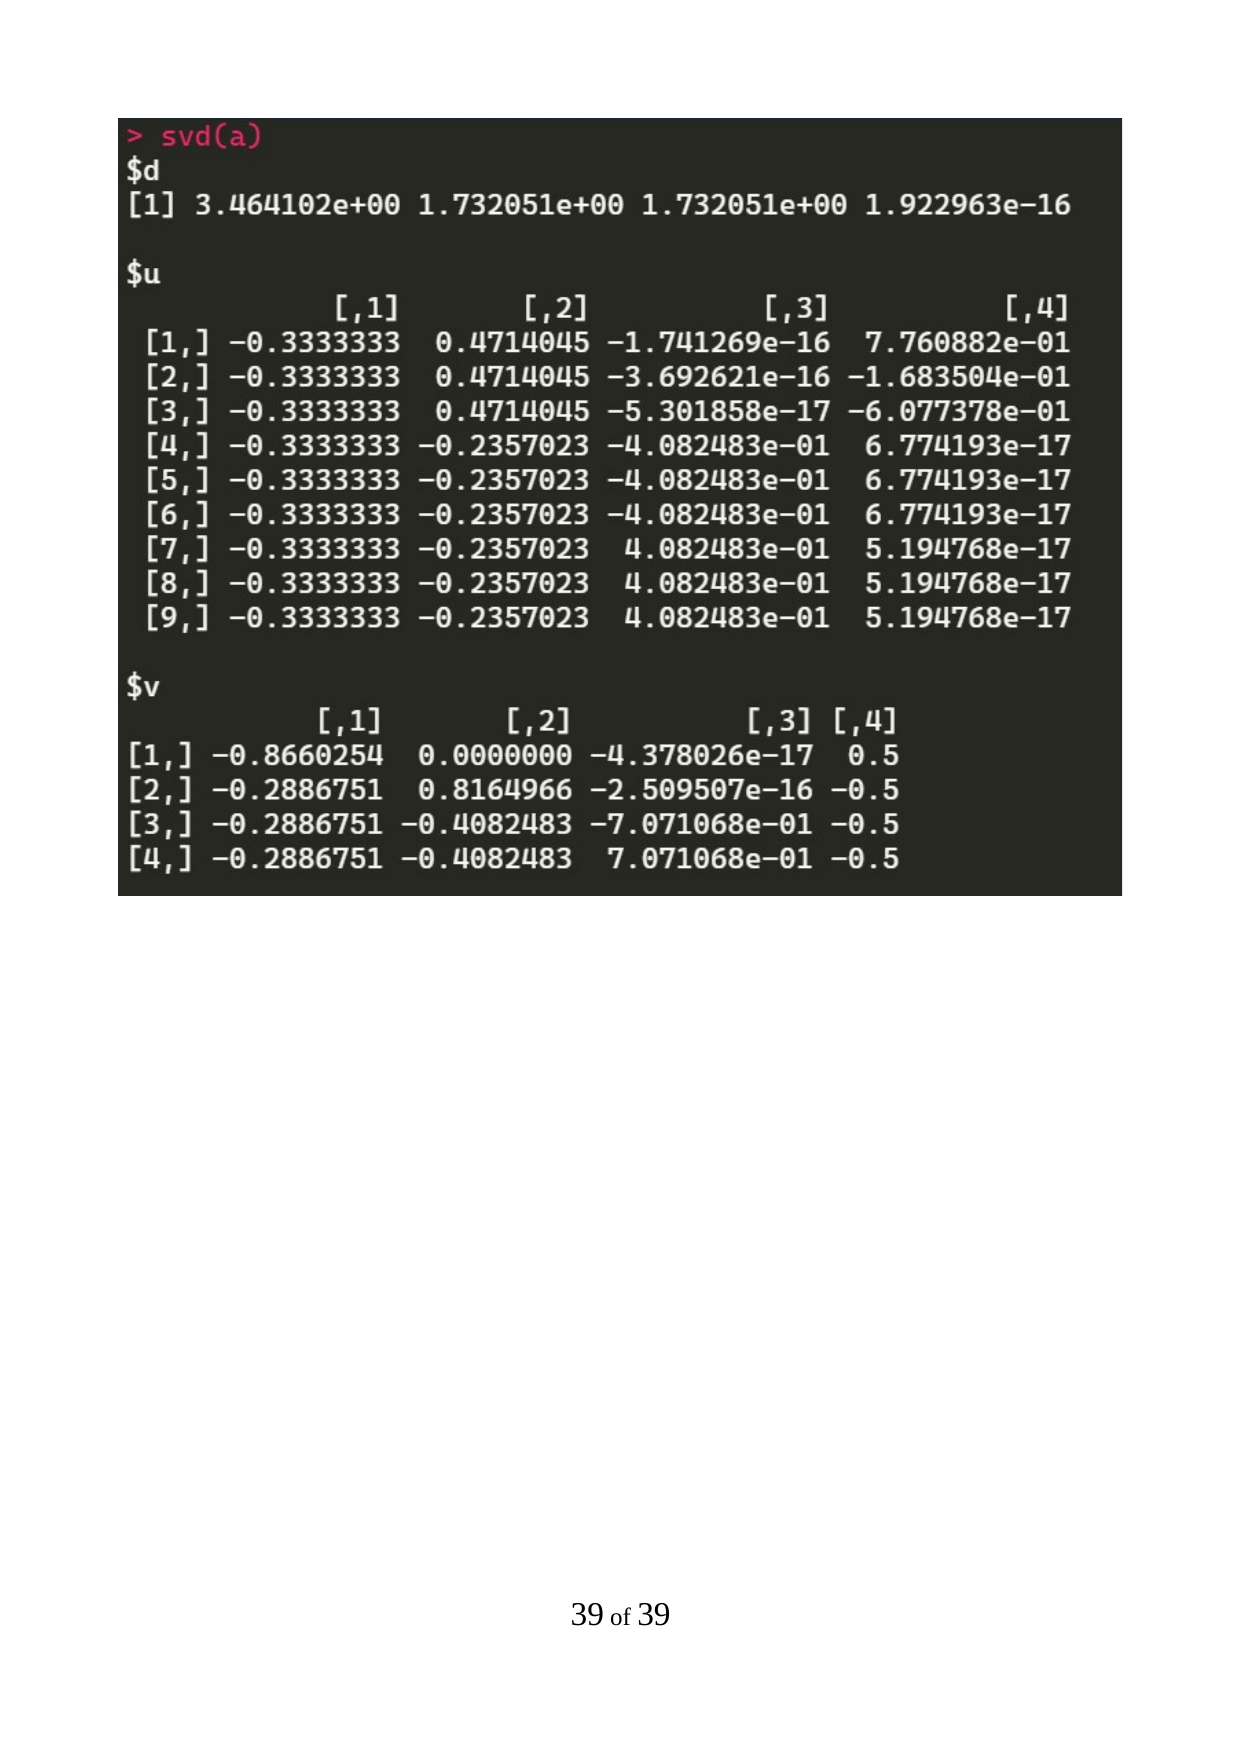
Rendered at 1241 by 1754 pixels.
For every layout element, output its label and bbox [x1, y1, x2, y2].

picture [118, 118, 1123, 896]
